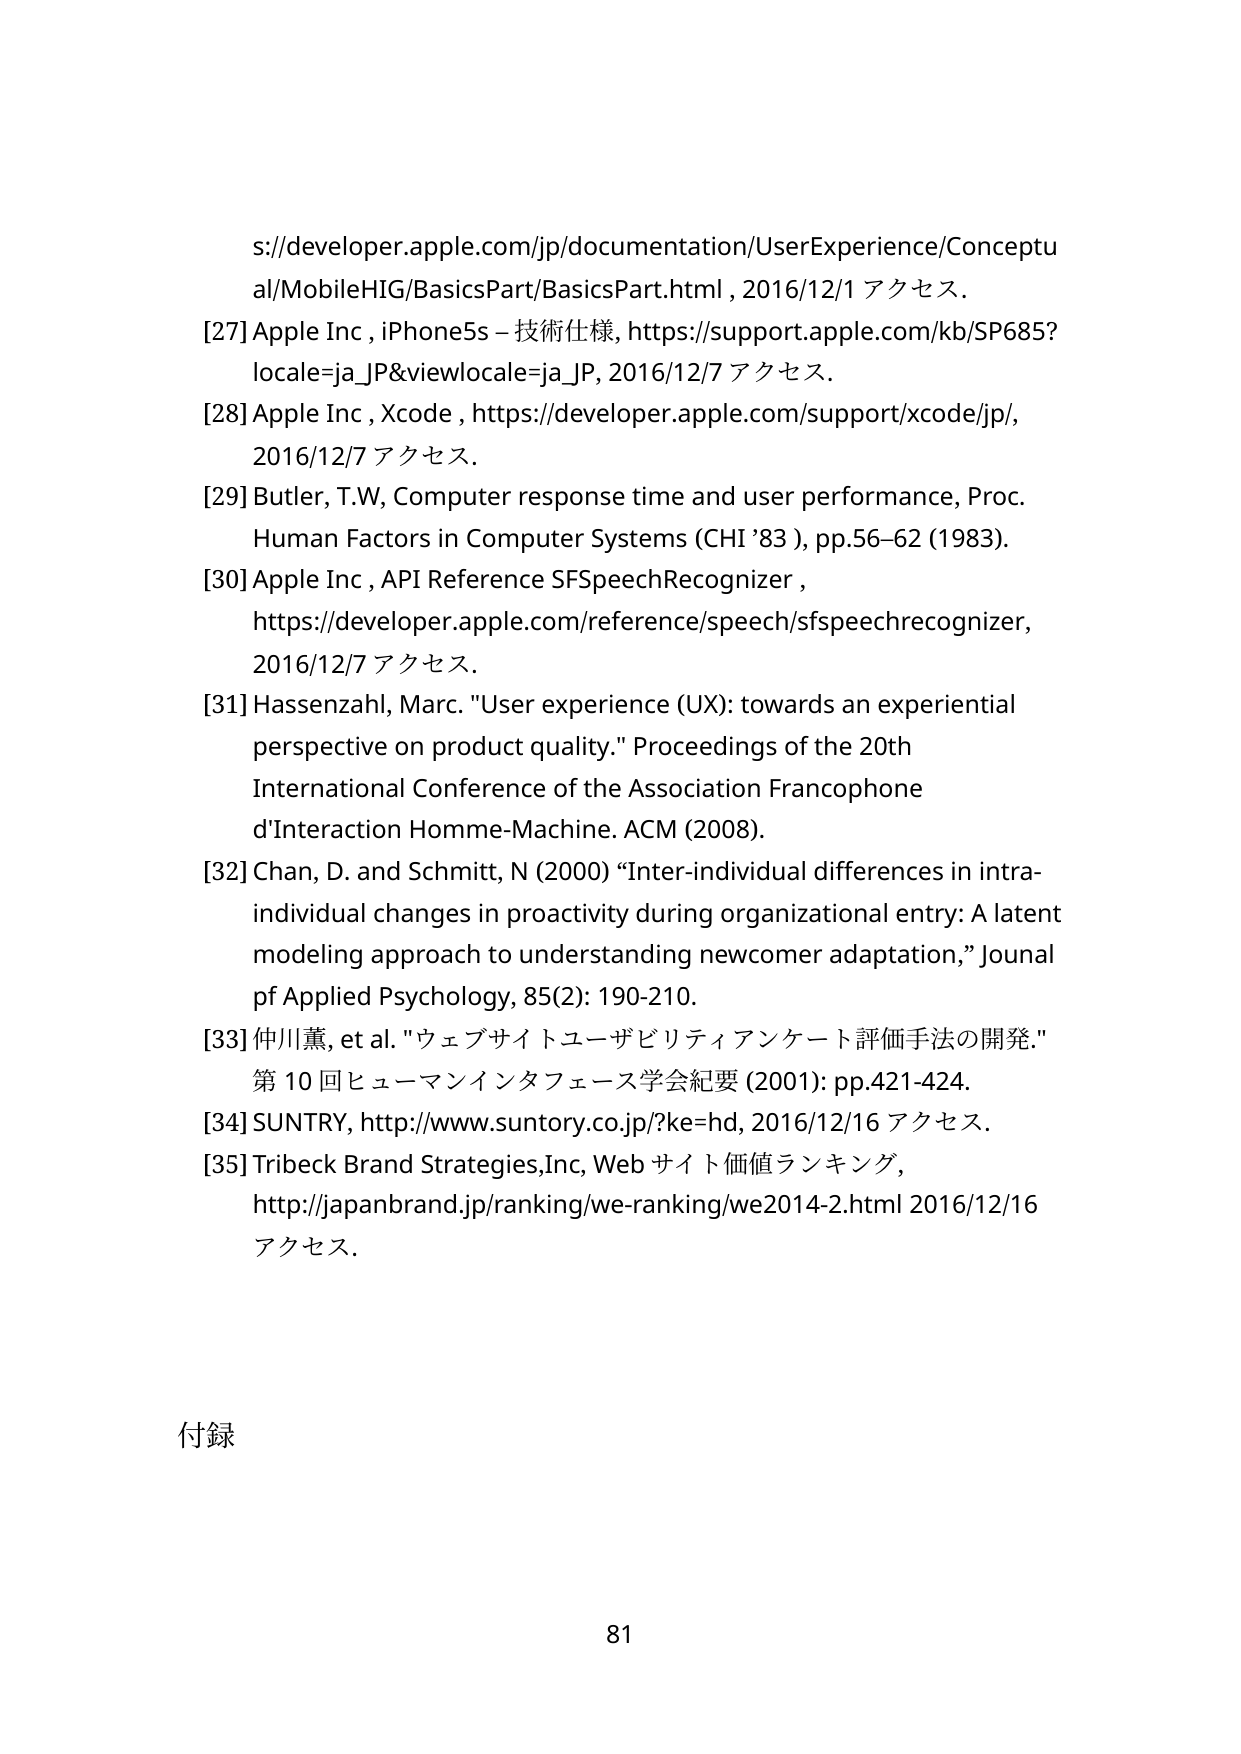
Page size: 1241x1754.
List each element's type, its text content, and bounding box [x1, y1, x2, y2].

list Tribeck Brand Strategies,Inc, Webサイト価値ランキング, http://japanbrand.jp/ranking/we-ranking/we2014-2.html 2016/12/16アクセス. [202, 1142, 1063, 1267]
list SUNTRY, http://www.suntory.co.jp/?ke=hd, 2016/12/16アクセス. [202, 1100, 1063, 1142]
subtitle 付録 [177, 1392, 1063, 1475]
list Apple Inc , Xcode , https://developer.apple.com/support/xcode/jp/, 2016/12/7アクセス. [202, 392, 1063, 475]
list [202, 225, 1063, 308]
list Hassenzahl, Marc. "User experience (UX): towards an experiential perspective on product quality." Proceedings of the 20th International Conference of the Association Francophone d'Interaction Homme-Machine. ACM (2008). [202, 683, 1063, 850]
list Chan, D. and Schmitt, N (2000) “Inter-individual differences in intra-individual changes in proactivity during organizational entry: A latent modeling approach to understanding newcomer adaptation,” Jounal pf Applied Psychology, 85(2): 190-210. [202, 850, 1063, 1017]
list Butler, T.W, Computer response time and user performance, Proc. Human Factors in Computer Systems (CHI ’83 ), pp.56–62 (1983). [202, 475, 1063, 558]
list 仲川薫, et al. "ウェブサイトユーザビリティアンケート評価手法の開発." 第 10 回ヒューマンインタフェース学会紀要 (2001): pp.421-424. [202, 1017, 1063, 1100]
list Apple Inc , iPhone5s – 技術仕様, https://support.apple.com/kb/SP685?locale=ja_JP&viewlocale=ja_JP, 2016/12/7アクセス. [202, 308, 1063, 392]
list Apple Inc , API Reference SFSpeechRecognizer , https://developer.apple.com/reference/speech/sfspeechrecognizer, 2016/12/7アクセス. [202, 558, 1063, 683]
